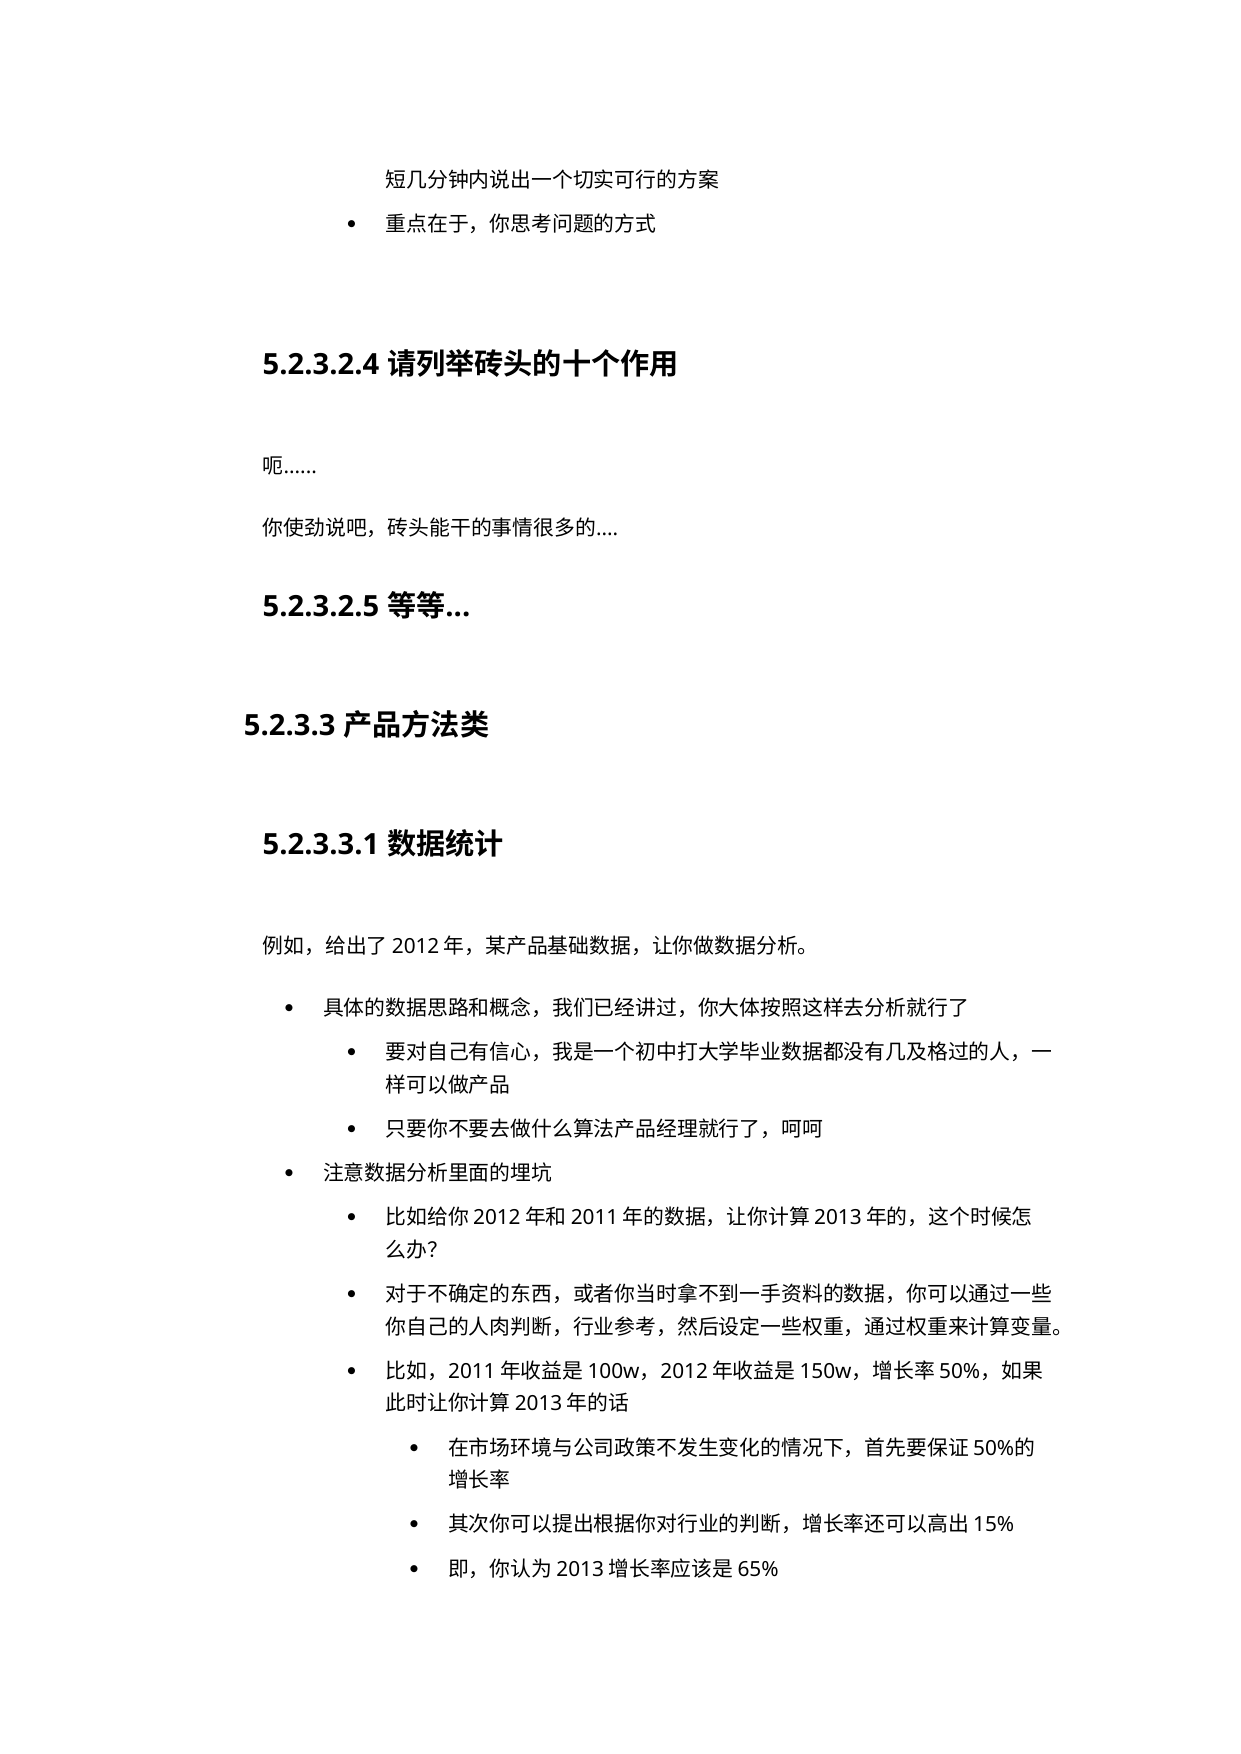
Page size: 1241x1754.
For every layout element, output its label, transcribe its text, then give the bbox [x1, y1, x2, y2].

list 比如，2011年收益是100w，2012年收益是150w，增长率50%，如果此时让你计算2013年的话 [348, 1353, 1053, 1418]
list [348, 162, 1053, 194]
list 具体的数据思路和概念，我们已经讲过，你大体按照这样去分析就行了 [285, 990, 1053, 1022]
list 对于不确定的东西，或者你当时拿不到一手资料的数据，你可以通过一些你自己的人肉判断，行业参考，然后设定一些权重，通过权重来计算变量。 [348, 1276, 1053, 1341]
text 请列举砖头的十个作用 [262, 329, 1053, 394]
text 例如，给出了2012年，某产品基础数据，让你做数据分析。 [262, 928, 1053, 961]
list 注意数据分析里面的埋坑 [285, 1155, 1053, 1188]
text 你使劲说吧，砖头能干的事情很多的.... [262, 510, 1053, 543]
list 只要你不要去做什么算法产品经理就行了，呵呵 [348, 1111, 1053, 1143]
list 要对自己有信心，我是一个初中打大学毕业数据都没有几及格过的人，一样可以做产品 [348, 1034, 1053, 1099]
list 比如给你2012年和2011年的数据，让你计算2013年的，这个时候怎么办？ [348, 1199, 1053, 1264]
text 等等... [262, 572, 1053, 637]
list 重点在于，你思考问题的方式 [348, 206, 1053, 239]
list 其次你可以提出根据你对行业的判断，增长率还可以高出15% [410, 1507, 1053, 1539]
text 产品方法类 [244, 691, 1053, 756]
text 数据统计 [262, 809, 1053, 874]
list 在市场环境与公司政策不发生变化的情况下，首先要保证50%的增长率 [410, 1430, 1053, 1495]
text 呃...... [262, 448, 1053, 481]
list 即，你认为2013增长率应该是65% [410, 1551, 1053, 1583]
